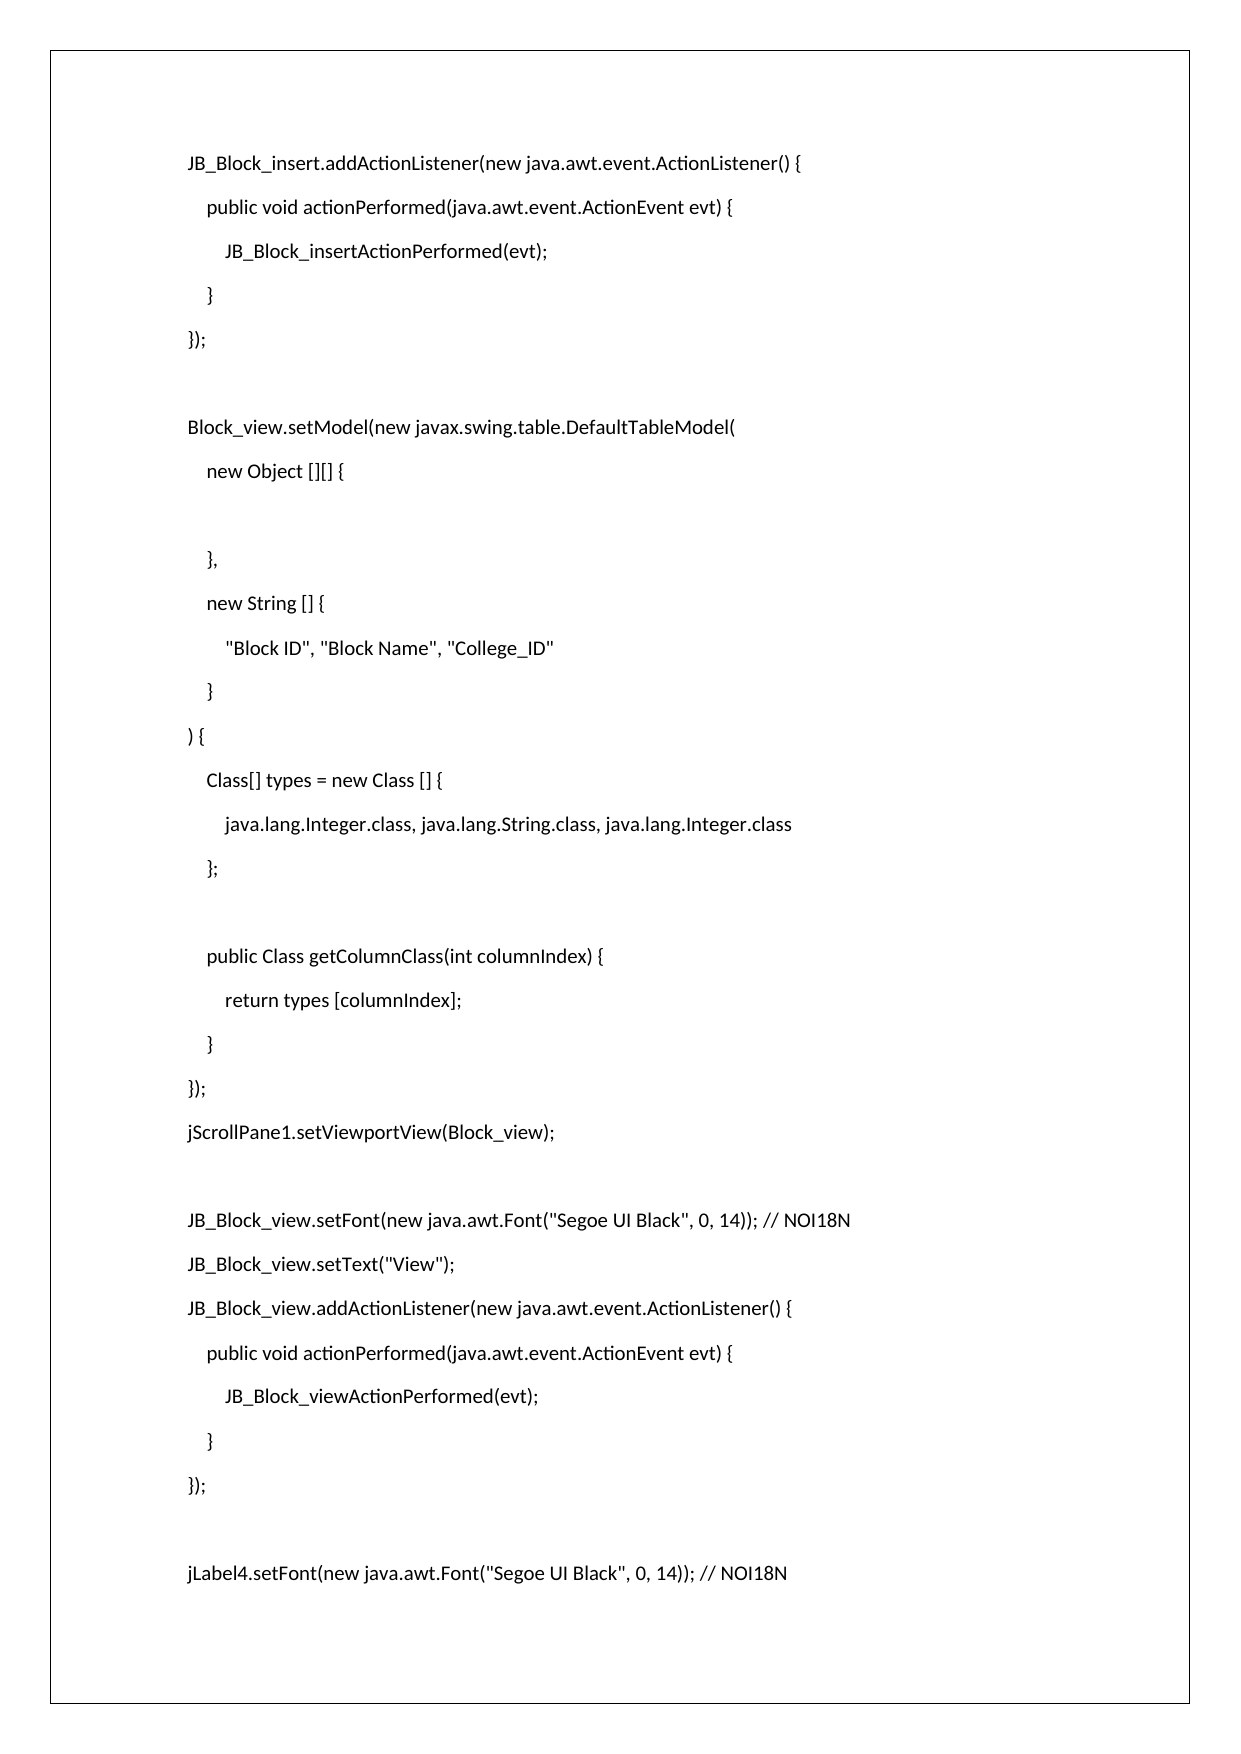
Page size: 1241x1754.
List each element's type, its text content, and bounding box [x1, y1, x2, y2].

text return types [columnIndex]; [150, 987, 1090, 1013]
text }; [150, 855, 1090, 880]
text JB_Block_insertActionPerformed(evt); [150, 238, 1090, 263]
text } [150, 282, 1090, 308]
text Class[] types = new Class [] { [150, 767, 1090, 792]
text JB_Block_insert.addActionListener(new java.awt.event.ActionListener() { [150, 150, 1090, 175]
text Block_view.setModel(new javax.swing.table.DefaultTableModel( [150, 414, 1090, 440]
text public void actionPerformed(java.awt.event.ActionEvent evt) { [150, 194, 1090, 219]
text jLabel4.setFont(new java.awt.Font("Segoe UI Black", 0, 14)); // NOI18N [150, 1560, 1090, 1585]
text } [150, 1031, 1090, 1057]
text JB_Block_viewActionPerformed(evt); [150, 1384, 1090, 1409]
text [150, 1340, 1090, 1365]
text jScrollPane1.setViewportView(Block_view); [150, 1119, 1090, 1145]
text JB_Block_view.setText("View"); [150, 1252, 1090, 1277]
text } [150, 679, 1090, 704]
text }, [150, 547, 1090, 572]
text }); [150, 1472, 1090, 1497]
text ) { [150, 723, 1090, 748]
text public Class getColumnClass(int columnIndex) { [150, 943, 1090, 968]
text JB_Block_view.addActionListener(new java.awt.event.ActionListener() { [150, 1296, 1090, 1321]
text }); [150, 1075, 1090, 1101]
text } [150, 1428, 1090, 1453]
text java.lang.Integer.class, java.lang.String.class, java.lang.Integer.class [150, 811, 1090, 836]
text new String [] { [150, 591, 1090, 616]
text "Block ID", "Block Name", "College_ID" [150, 635, 1090, 660]
text }); [150, 326, 1090, 352]
text new Object [][] { [150, 458, 1090, 484]
text JB_Block_view.setFont(new java.awt.Font("Segoe UI Black", 0, 14)); // NOI18N [150, 1207, 1090, 1233]
